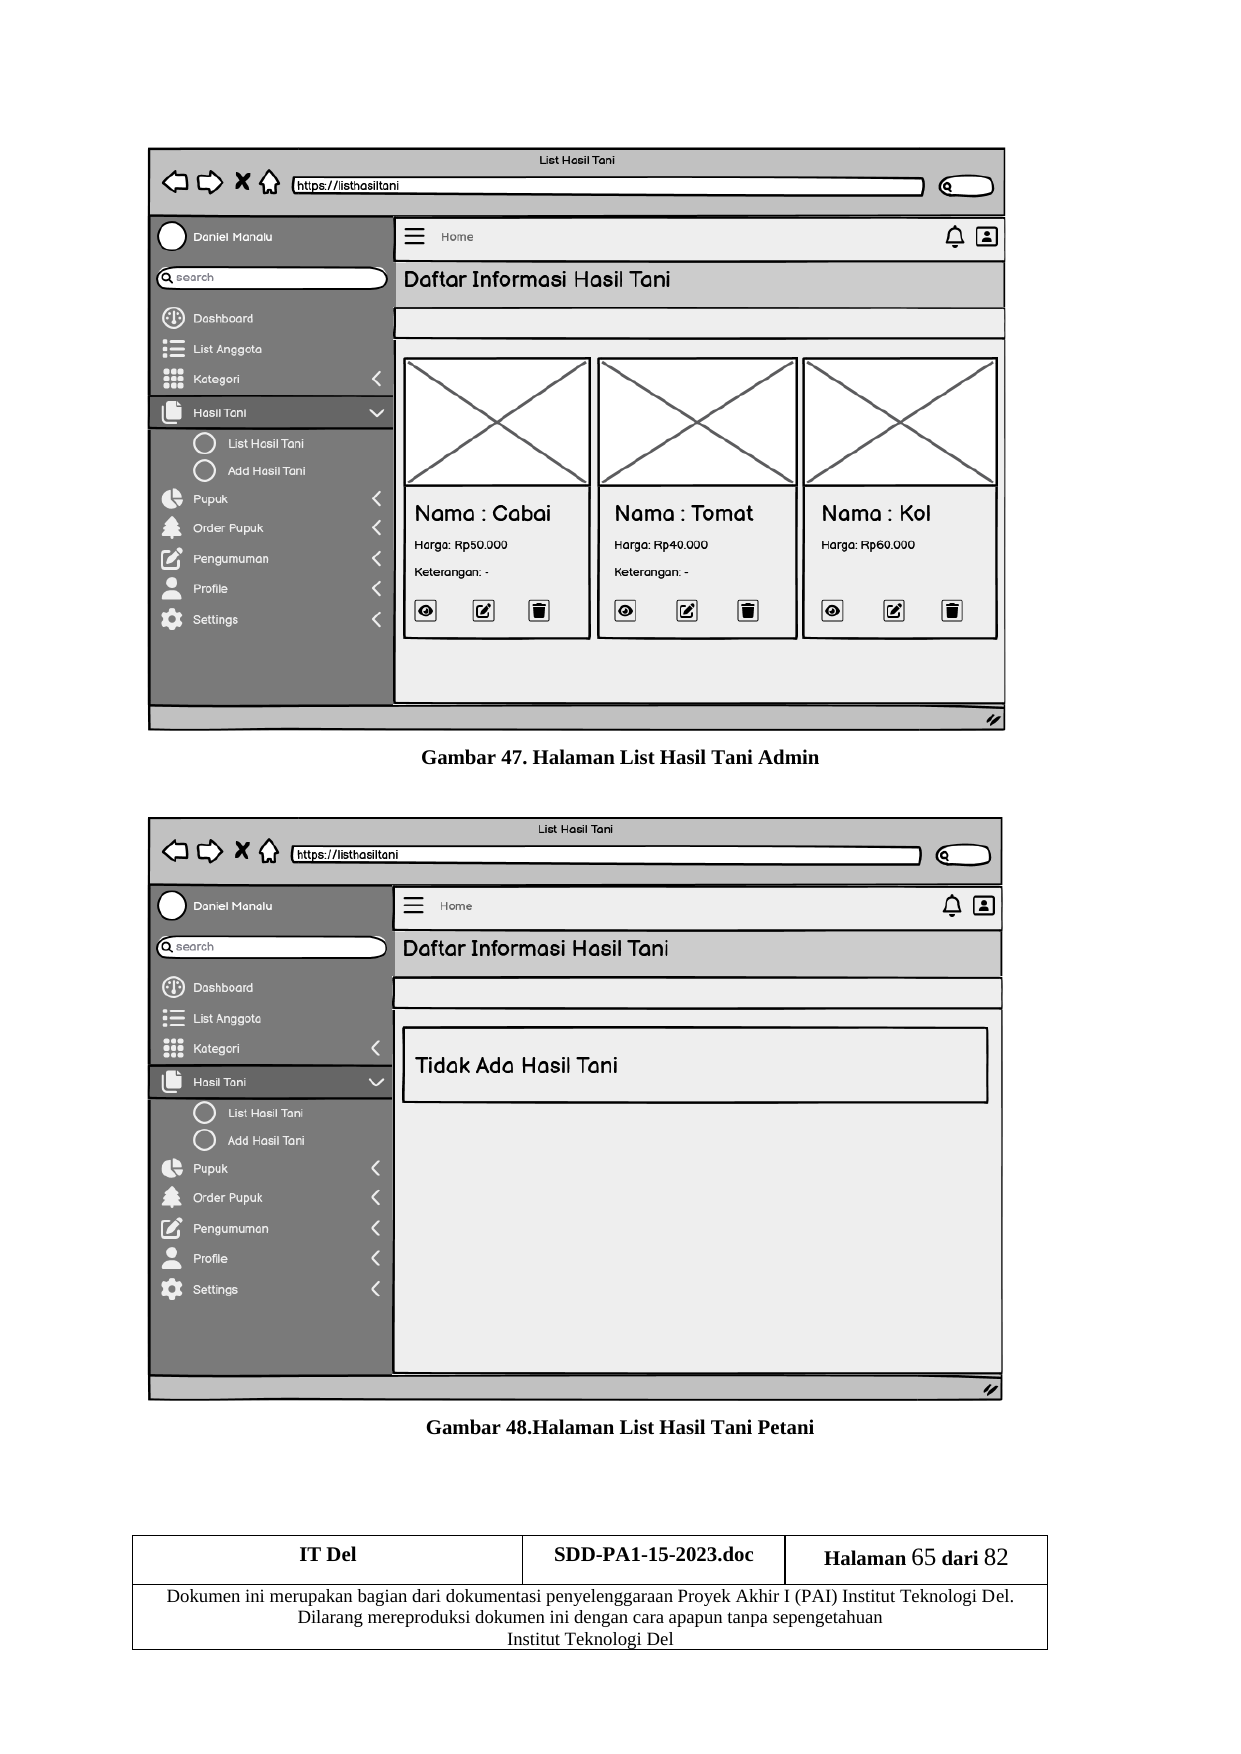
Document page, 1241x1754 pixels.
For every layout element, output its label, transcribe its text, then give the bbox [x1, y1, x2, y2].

picture [147, 817, 1003, 1401]
text Gambar 48.Halaman List Hasil Tani Petani [148, 1415, 1092, 1439]
text Gambar 47. Halaman List Hasil Tani Admin [148, 745, 1092, 769]
picture [147, 147, 1006, 731]
